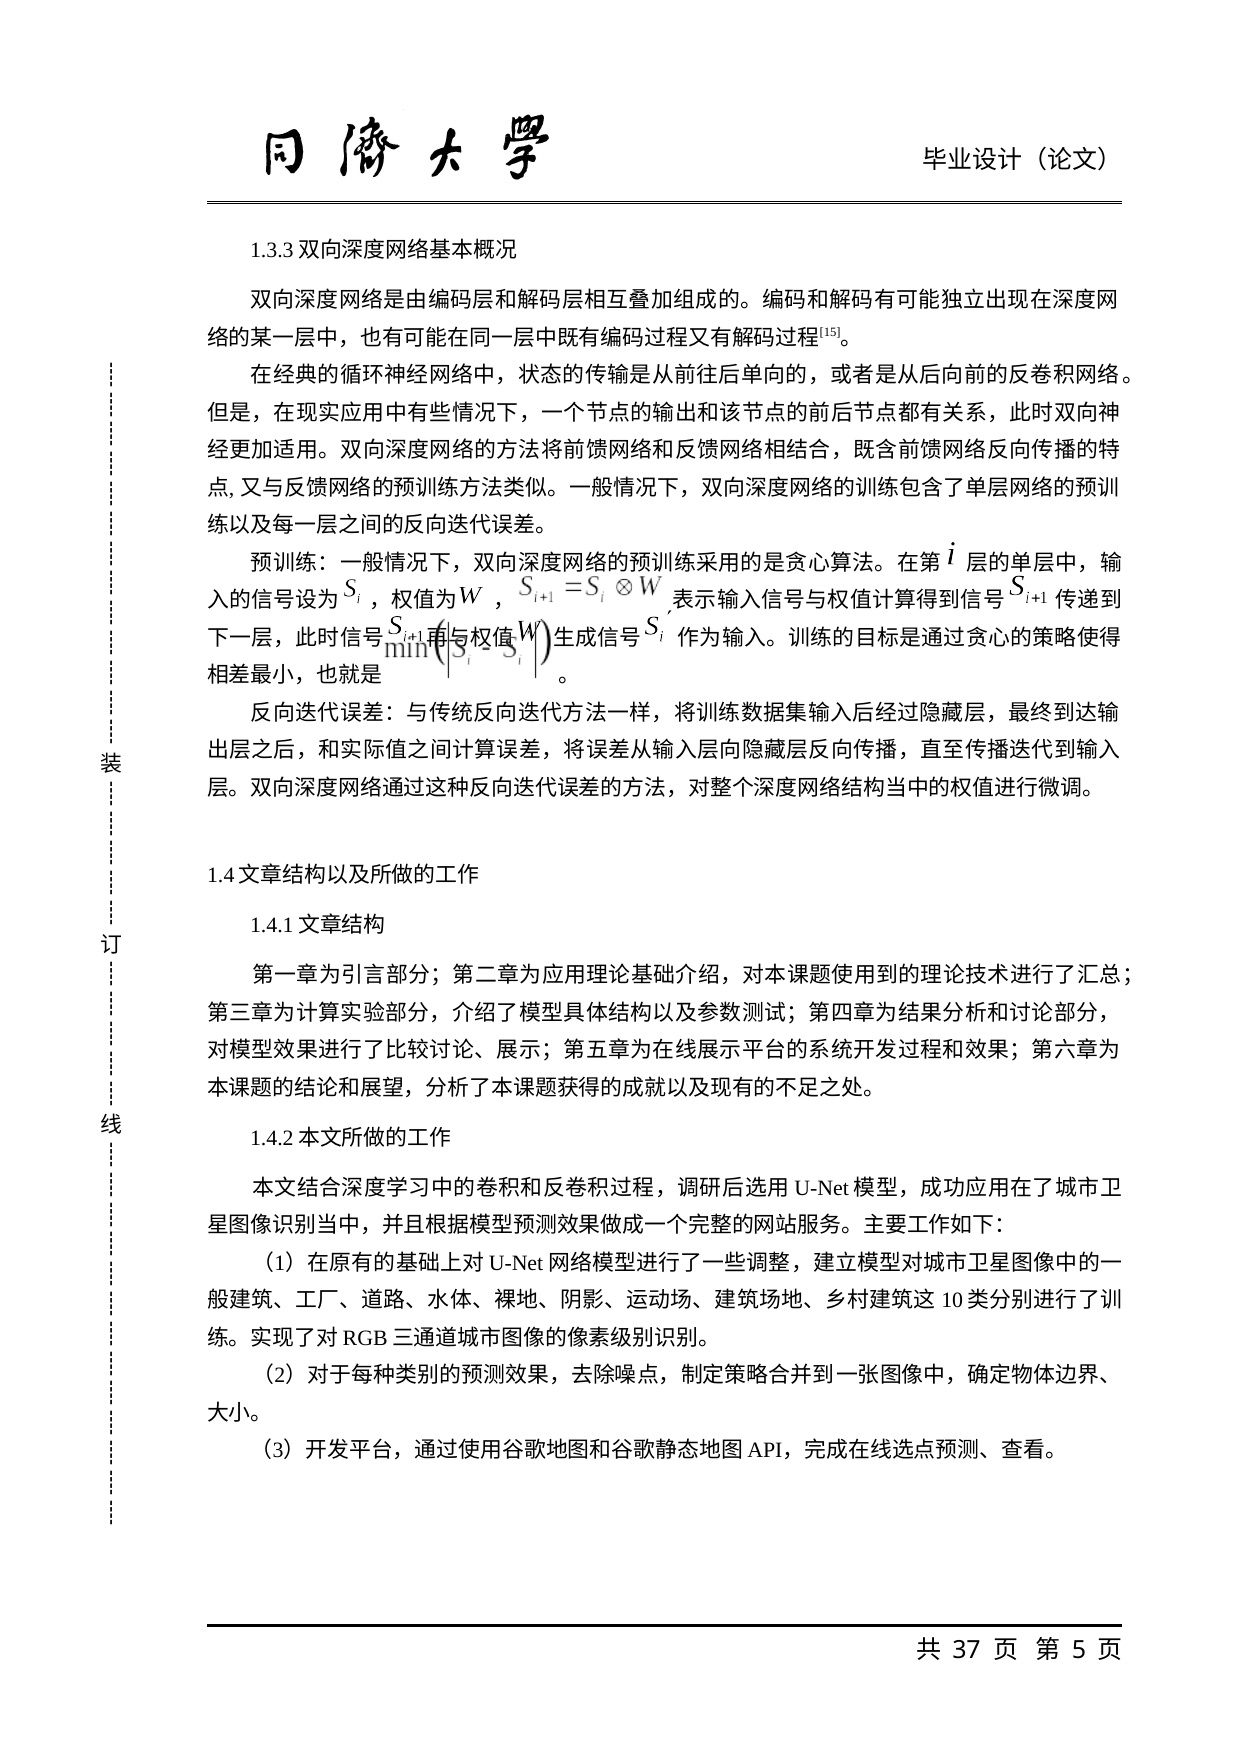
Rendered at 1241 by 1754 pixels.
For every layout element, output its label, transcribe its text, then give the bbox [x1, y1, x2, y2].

subtitle 1.4.1文章结构 [207, 903, 1122, 940]
text 本文结合深度学习中的卷积和反卷积过程，调研后选用U-Net模型，成功应用在了城市卫星图像识别当中，并且根据模型预测效果做成一个完整的网站服务。主要工作如下： [207, 1165, 1122, 1240]
subtitle 1.4.2本文所做的工作 [207, 1115, 1122, 1153]
text （1）在原有的基础上对U-Net网络模型进行了一些调整，建立模型对城市卫星图像中的一般建筑、工厂、道路、水体、裸地、阴影、运动场、建筑场地、乡村建筑这10类分别进行了训练。实现了对RGB三通道城市图像的像素级别识别。 [207, 1240, 1122, 1353]
text 第一章为引言部分；第二章为应用理论基础介绍，对本课题使用到的理论技术进行了汇总；第三章为计算实验部分，介绍了模型具体结构以及参数测试；第四章为结果分析和讨论部分，对模型效果进行了比较讨论、展示；第五章为在线展示平台的系统开发过程和效果；第六章为本课题的结论和展望，分析了本课题获得的成就以及现有的不足之处。 [207, 953, 1122, 1103]
subtitle 1.4文章结构以及所做的工作 [207, 853, 1122, 890]
text 反向迭代误差：与传统反向迭代方法一样，将训练数据集输入后经过隐藏层，最终到达输出层之后，和实际值之间计算误差，将误差从输入层向隐藏层反向传播，直至传播迭代到输入层。双向深度网络通过这种反向迭代误差的方法，对整个深度网络结构当中的权值进行微调。 [207, 690, 1122, 803]
subtitle 1.3.3双向深度网络基本概况 [207, 228, 1122, 265]
picture [244, 106, 567, 185]
text （2）对于每种类别的预测效果，去除噪点，制定策略合并到一张图像中，确定物体边界、大小。 [207, 1353, 1122, 1428]
text 在经典的循环神经网络中，状态的传输是从前往后单向的，或者是从后向前的反卷积网络。但是，在现实应用中有些情况下，一个节点的输出和该节点的前后节点都有关系，此时双向神经更加适用。双向深度网络的方法将前馈网络和反馈网络相结合，既含前馈网络反向传播的特点, 又与反馈网络的预训练方法类似。一般情况下，双向深度网络的训练包含了单层网络的预训练以及每一层之间的反向迭代误差。 [207, 353, 1122, 540]
text 双向深度网络是由编码层和解码层相互叠加组成的。编码和解码有可能独立出现在深度网络的某一层中，也有可能在同一层中既有编码过程又有解码过程[15]。 [207, 278, 1122, 353]
text 预训练：一般情况下，双向深度网络的预训练采用的是贪心算法。在第 层的单层中，输入的信号设为 ，权值为 ， 表示输入信号与权值计算得到信号 传递到下一层，此时信号再与权值 生成信号 作为输入。训练的目标是通过贪心的策略使得相差最小，也就是 。 [207, 540, 1122, 690]
text （3）开发平台，通过使用谷歌地图和谷歌静态地图API，完成在线选点预测、查看。 [207, 1428, 1122, 1465]
